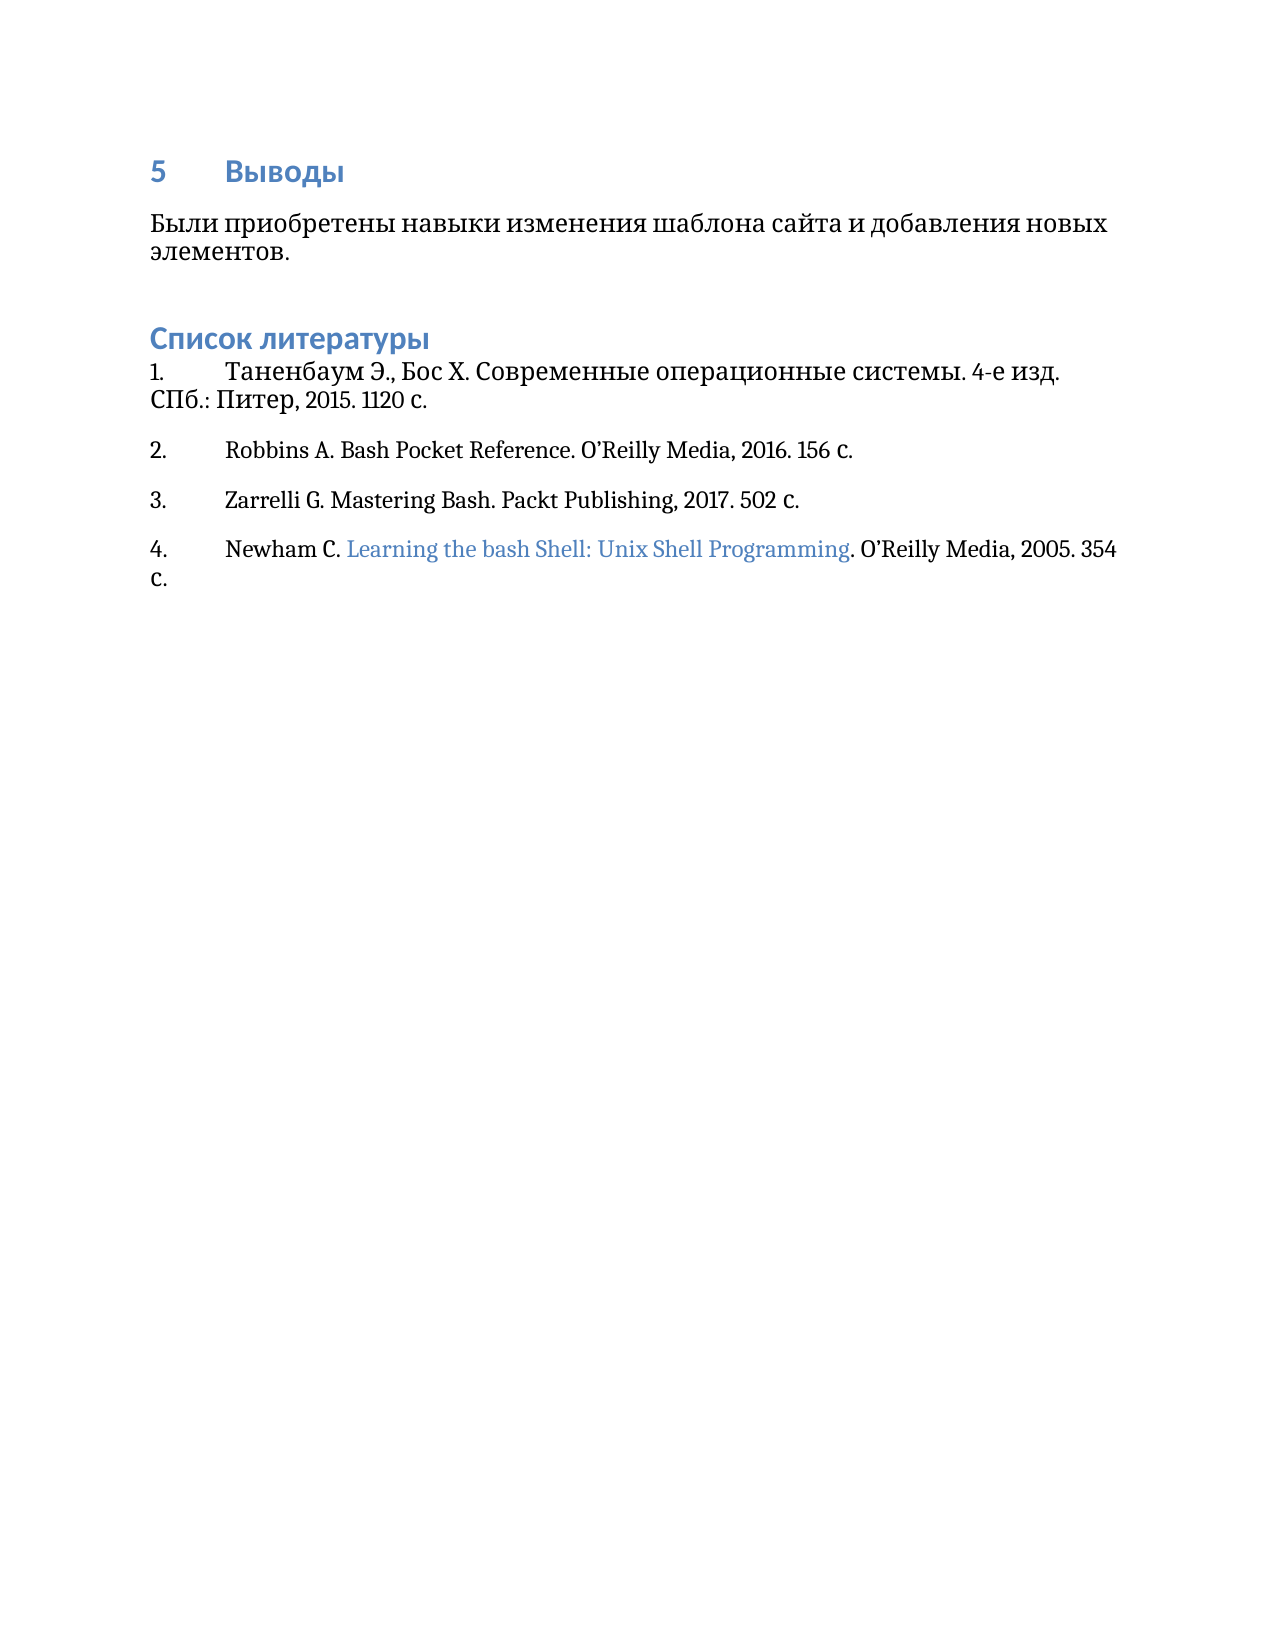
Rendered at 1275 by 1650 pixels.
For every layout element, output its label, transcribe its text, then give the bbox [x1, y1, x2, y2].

subtitle 5 Выводы [150, 150, 1125, 191]
text 1. Таненбаум Э., Бос Х. Современные операционные системы. 4-е изд. СПб.: Питер, 2015. 1120 с. [150, 358, 1125, 415]
text 3. Zarrelli G. Mastering Bash. Packt Publishing, 2017. 502 с. [150, 486, 1125, 514]
text Были приобретены навыки изменения шаблона сайта и добавления новых элементов. [150, 209, 1125, 267]
text 2. Robbins A. Bash Pocket Reference. O’Reilly Media, 2016. 156 с. [150, 436, 1125, 465]
text 4. Newham C. Learning the bash Shell: Unix Shell Programming. O’Reilly Media, 2005. 354 с. [150, 535, 1125, 593]
subtitle Список литературы [150, 317, 1125, 358]
